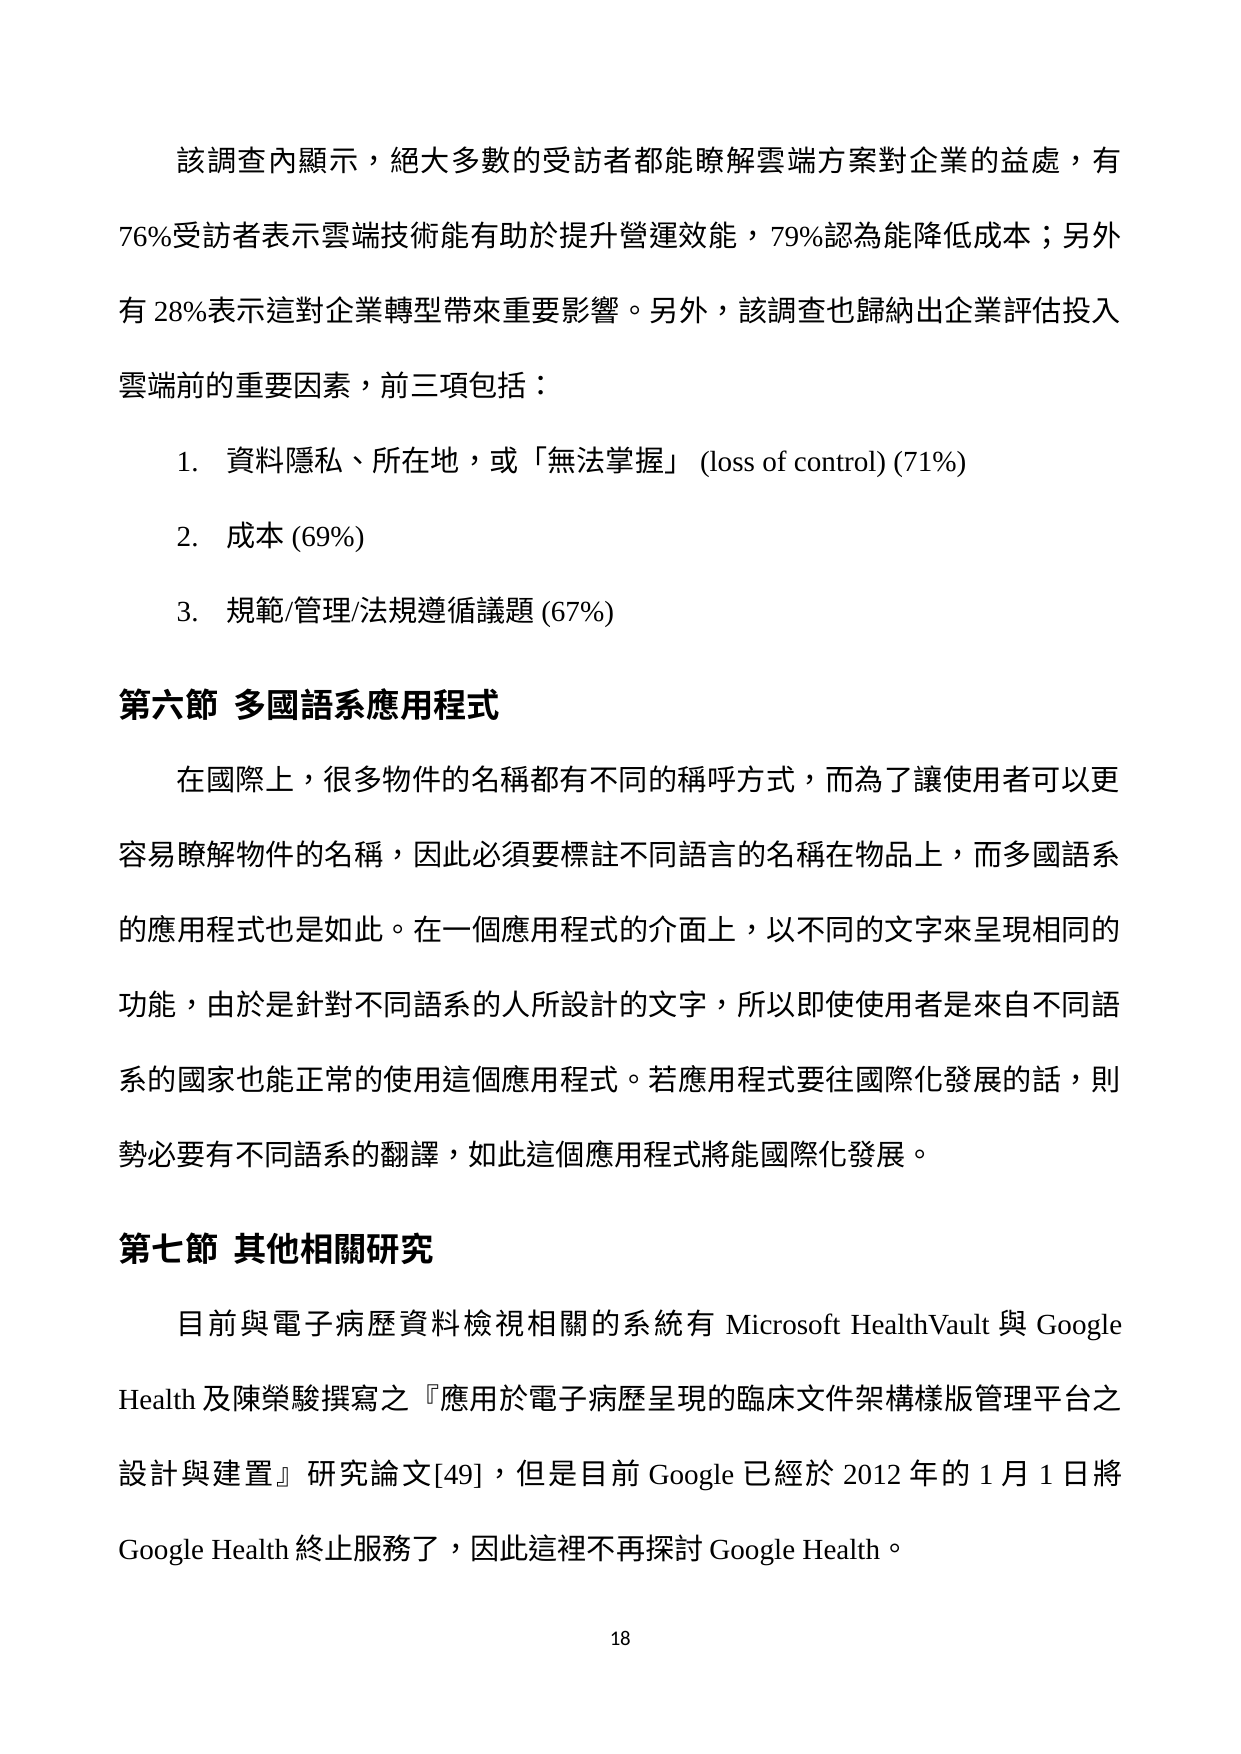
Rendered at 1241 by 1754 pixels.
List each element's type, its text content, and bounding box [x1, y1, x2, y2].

subtitle 其他相關研究 [118, 1209, 1122, 1284]
list 成本 (69%) [176, 497, 1122, 572]
text 在國際上，很多物件的名稱都有不同的稱呼方式，而為了讓使用者可以更容易瞭解物件的名稱，因此必須要標註不同語言的名稱在物品上，而多國語系的應用程式也是如此。在一個應用程式的介面上，以不同的文字來呈現相同的功能，由於是針對不同語系的人所設計的文字，所以即使使用者是來自不同語系的國家也能正常的使用這個應用程式。若應用程式要往國際化發展的話，則勢必要有不同語系的翻譯，如此這個應用程式將能國際化發展。 [118, 740, 1122, 1190]
list 規範/管理/法規遵循議題 (67%) [176, 572, 1122, 647]
text 目前與電子病歷資料檢視相關的系統有Microsoft HealthVault與Google Health及陳榮駿撰寫之『應用於電子病歷呈現的臨床文件架構樣版管理平台之設計與建置』研究論文[49]，但是目前Google已經於2012年的1月1日將Google Health終止服務了，因此這裡不再探討Google Health。 [118, 1284, 1122, 1584]
subtitle 多國語系應用程式 [118, 665, 1122, 740]
text 該調查內顯示，絕大多數的受訪者都能瞭解雲端方案對企業的益處，有76%受訪者表示雲端技術能有助於提升營運效能，79%認為能降低成本；另外有28%表示這對企業轉型帶來重要影響。另外，該調查也歸納出企業評估投入雲端前的重要因素，前三項包括： [118, 122, 1122, 422]
list 資料隱私、所在地，或「無法掌握」 (loss of control) (71%) [176, 422, 1122, 497]
